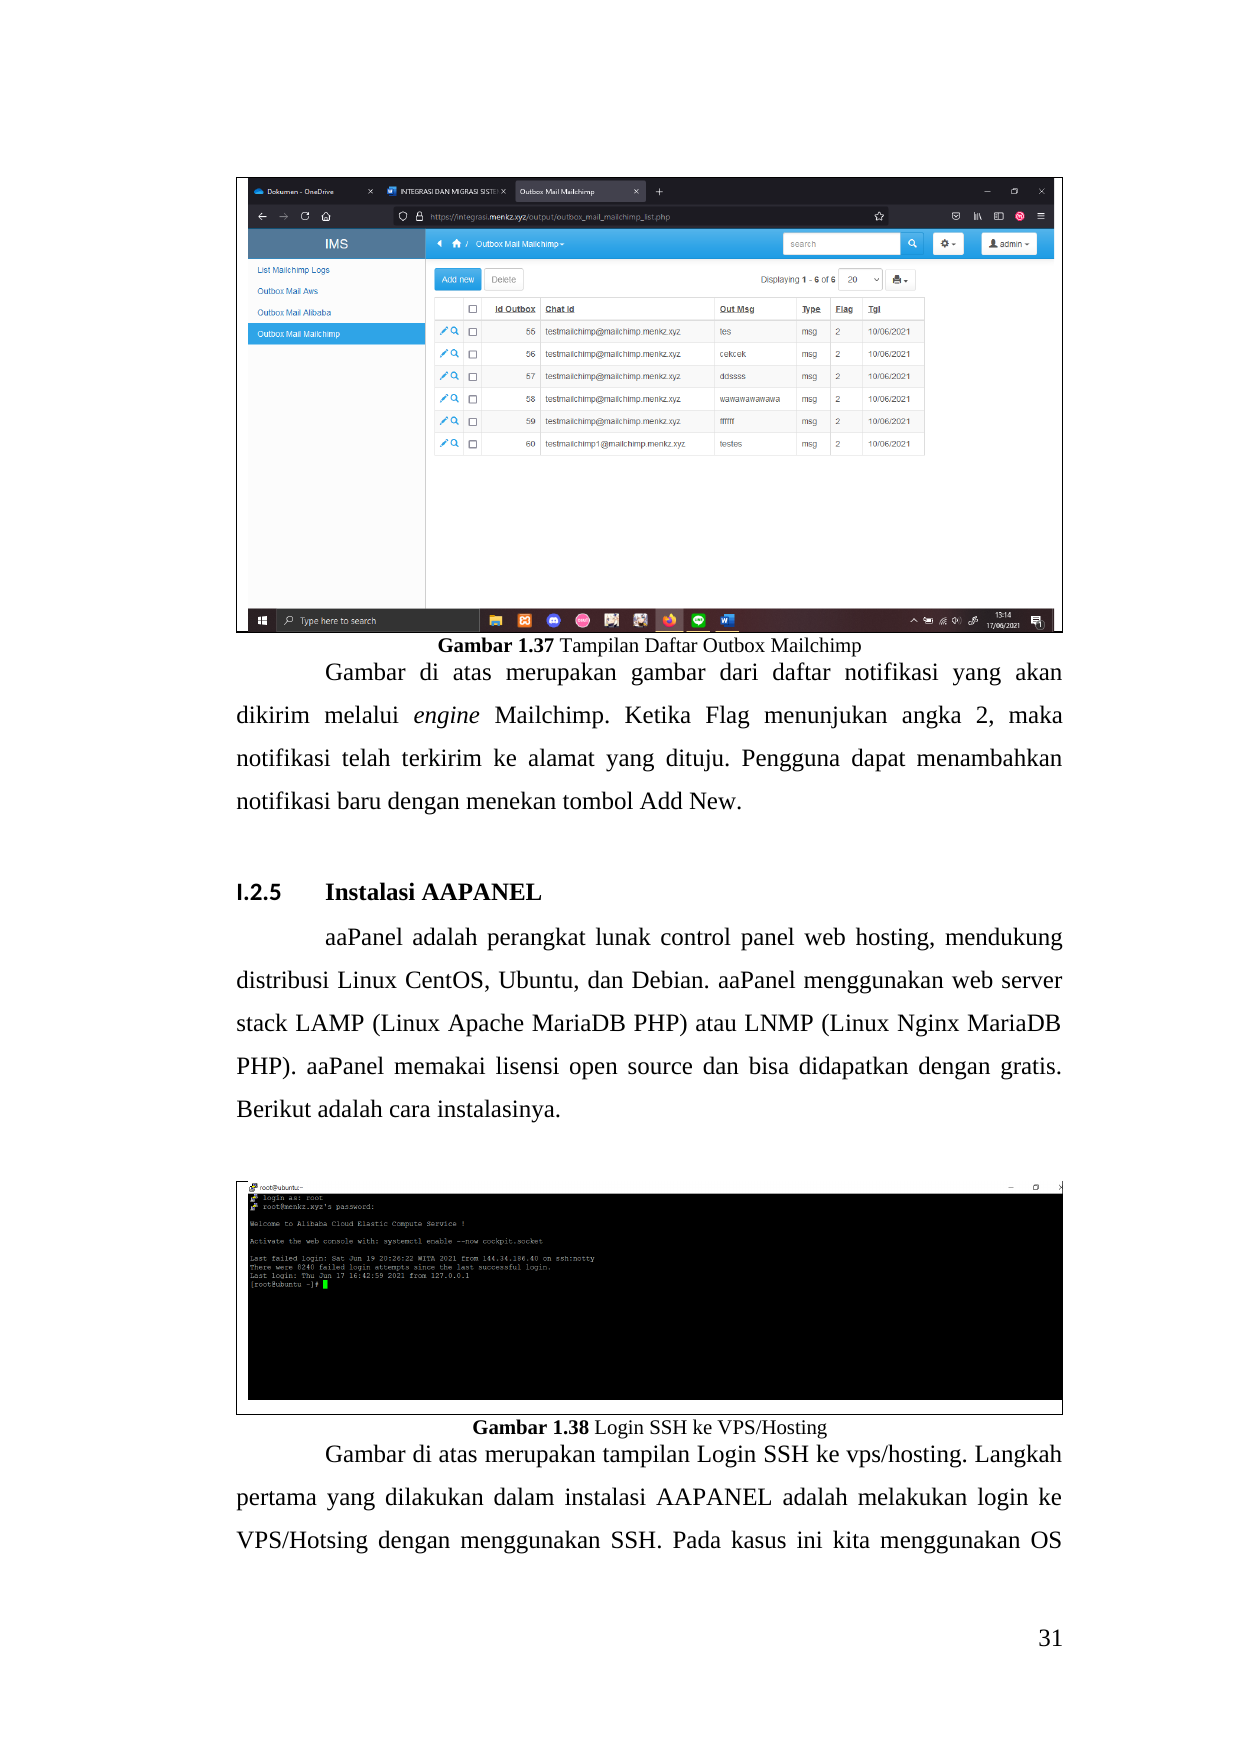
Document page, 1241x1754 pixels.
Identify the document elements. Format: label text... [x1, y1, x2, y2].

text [236, 1439, 1063, 1554]
text Gambar 1.38 Login SSH ke VPS/Hosting [236, 1415, 1063, 1439]
subtitle Instalasi AAPANEL [236, 876, 1063, 907]
picture [248, 1181, 1063, 1400]
table_header [237, 1182, 1062, 1414]
text Gambar 1.37 Tampilan Daftar Outbox Mailchimp [236, 633, 1063, 657]
picture [248, 178, 1055, 632]
table_header [1055, 178, 1062, 631]
text Gambar di atas merupakan gambar dari daftar notifikasi yang akan dikirim melalui engine Mailchimp. Ketika Flag menunjukan angka 2, maka notifikasi telah terkirim ke alamat yang dituju. Pengguna dapat menambahkan notifikasi baru dengan menekan tombol Add New. [236, 657, 1063, 815]
text aaPanel adalah perangkat lunak control panel web hosting, mendukung distribusi Linux CentOS, Ubuntu, dan Debian. aaPanel menggunakan web server stack LAMP (Linux Apache MariaDB PHP) atau LNMP (Linux Nginx MariaDB PHP). aaPanel memakai lisensi open source dan bisa didapatkan dengan gratis. Berikut adalah cara instalasinya. [236, 922, 1063, 1123]
table_header [237, 178, 248, 631]
